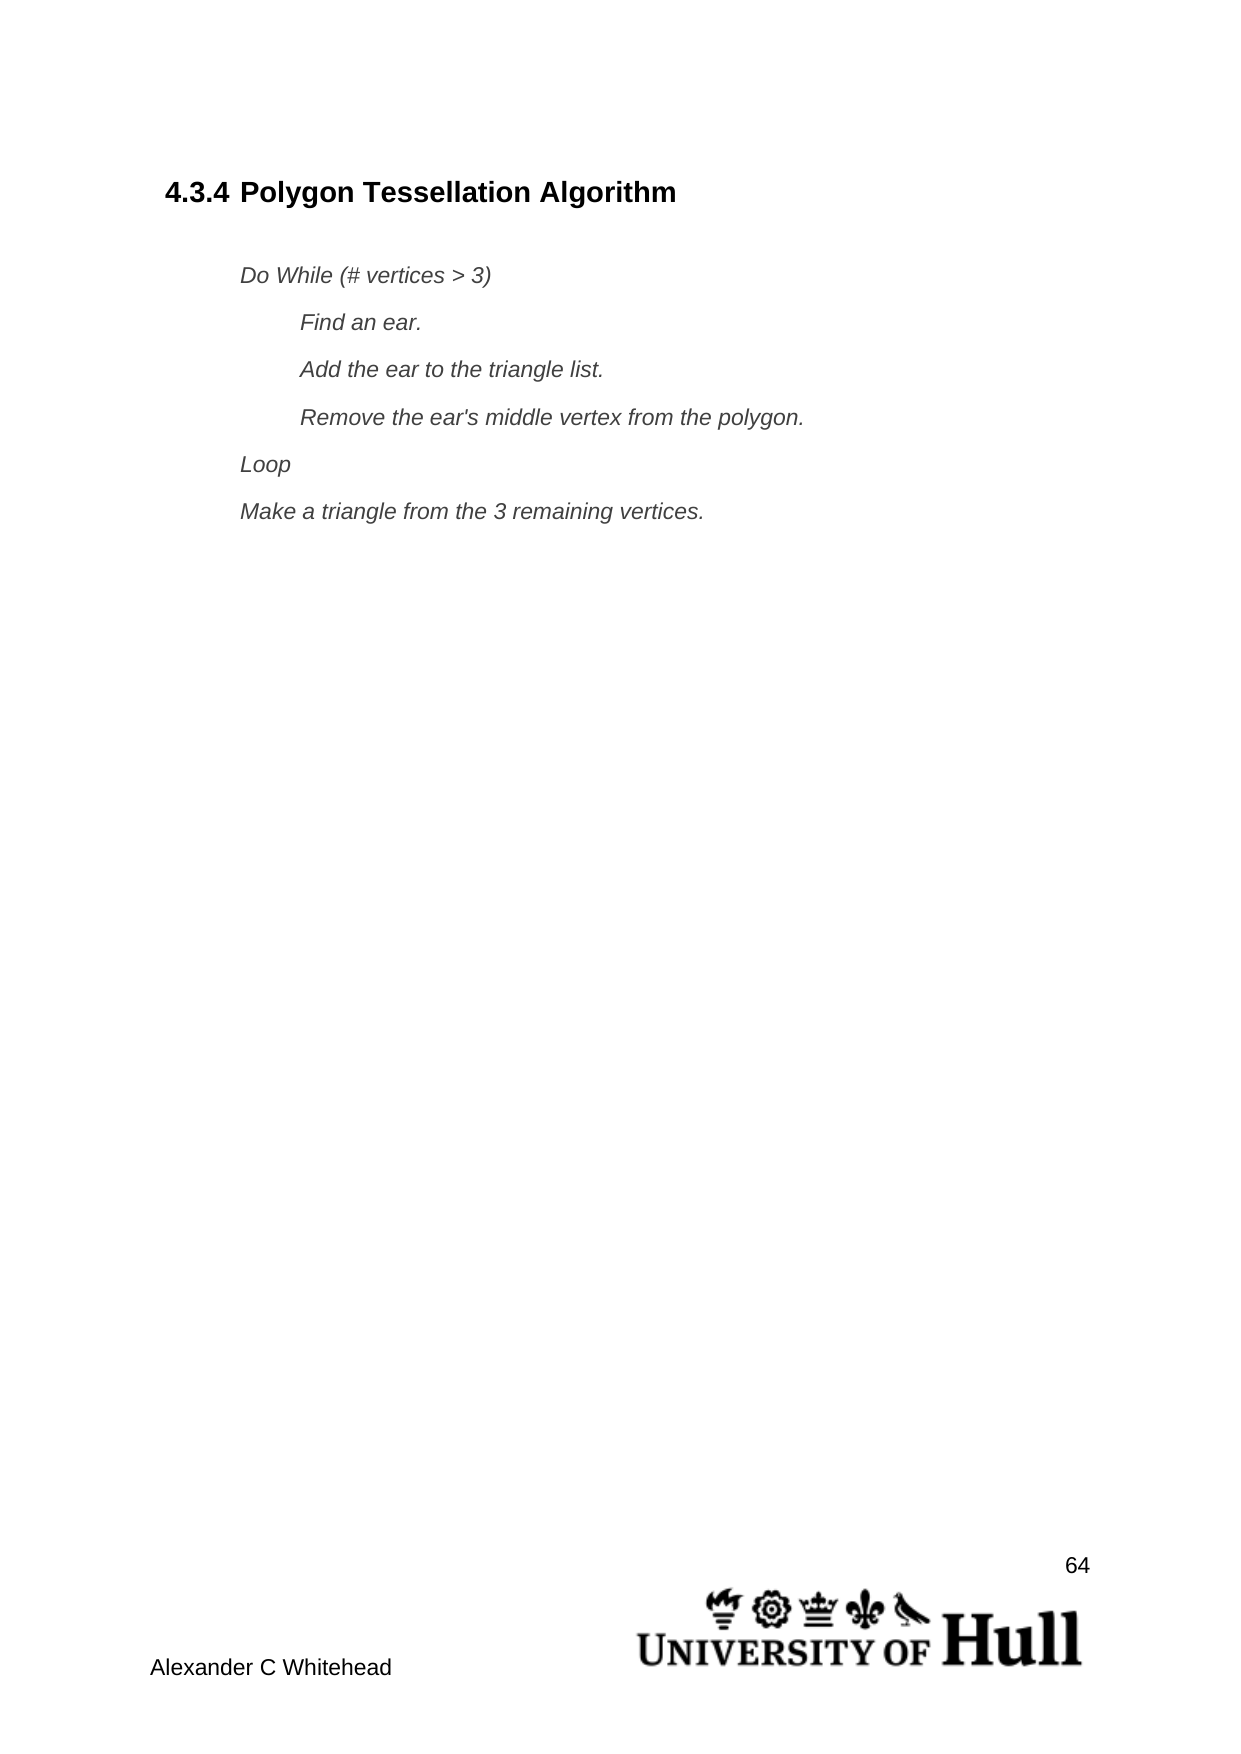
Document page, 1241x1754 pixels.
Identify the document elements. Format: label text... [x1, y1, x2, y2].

text Remove the ear's middle vertex from the polygon. [240, 403, 1000, 430]
text Find an ear. [240, 309, 1000, 336]
picture [630, 1578, 1091, 1676]
subtitle Polygon Tessellation Algorithm [165, 175, 1090, 208]
text Loop [240, 451, 1000, 477]
text Add the ear to the triangle list. [240, 356, 1000, 383]
text Do While (# vertices > 3) [240, 262, 1000, 288]
text Make a triangle from the 3 remaining vertices. [240, 498, 1000, 524]
